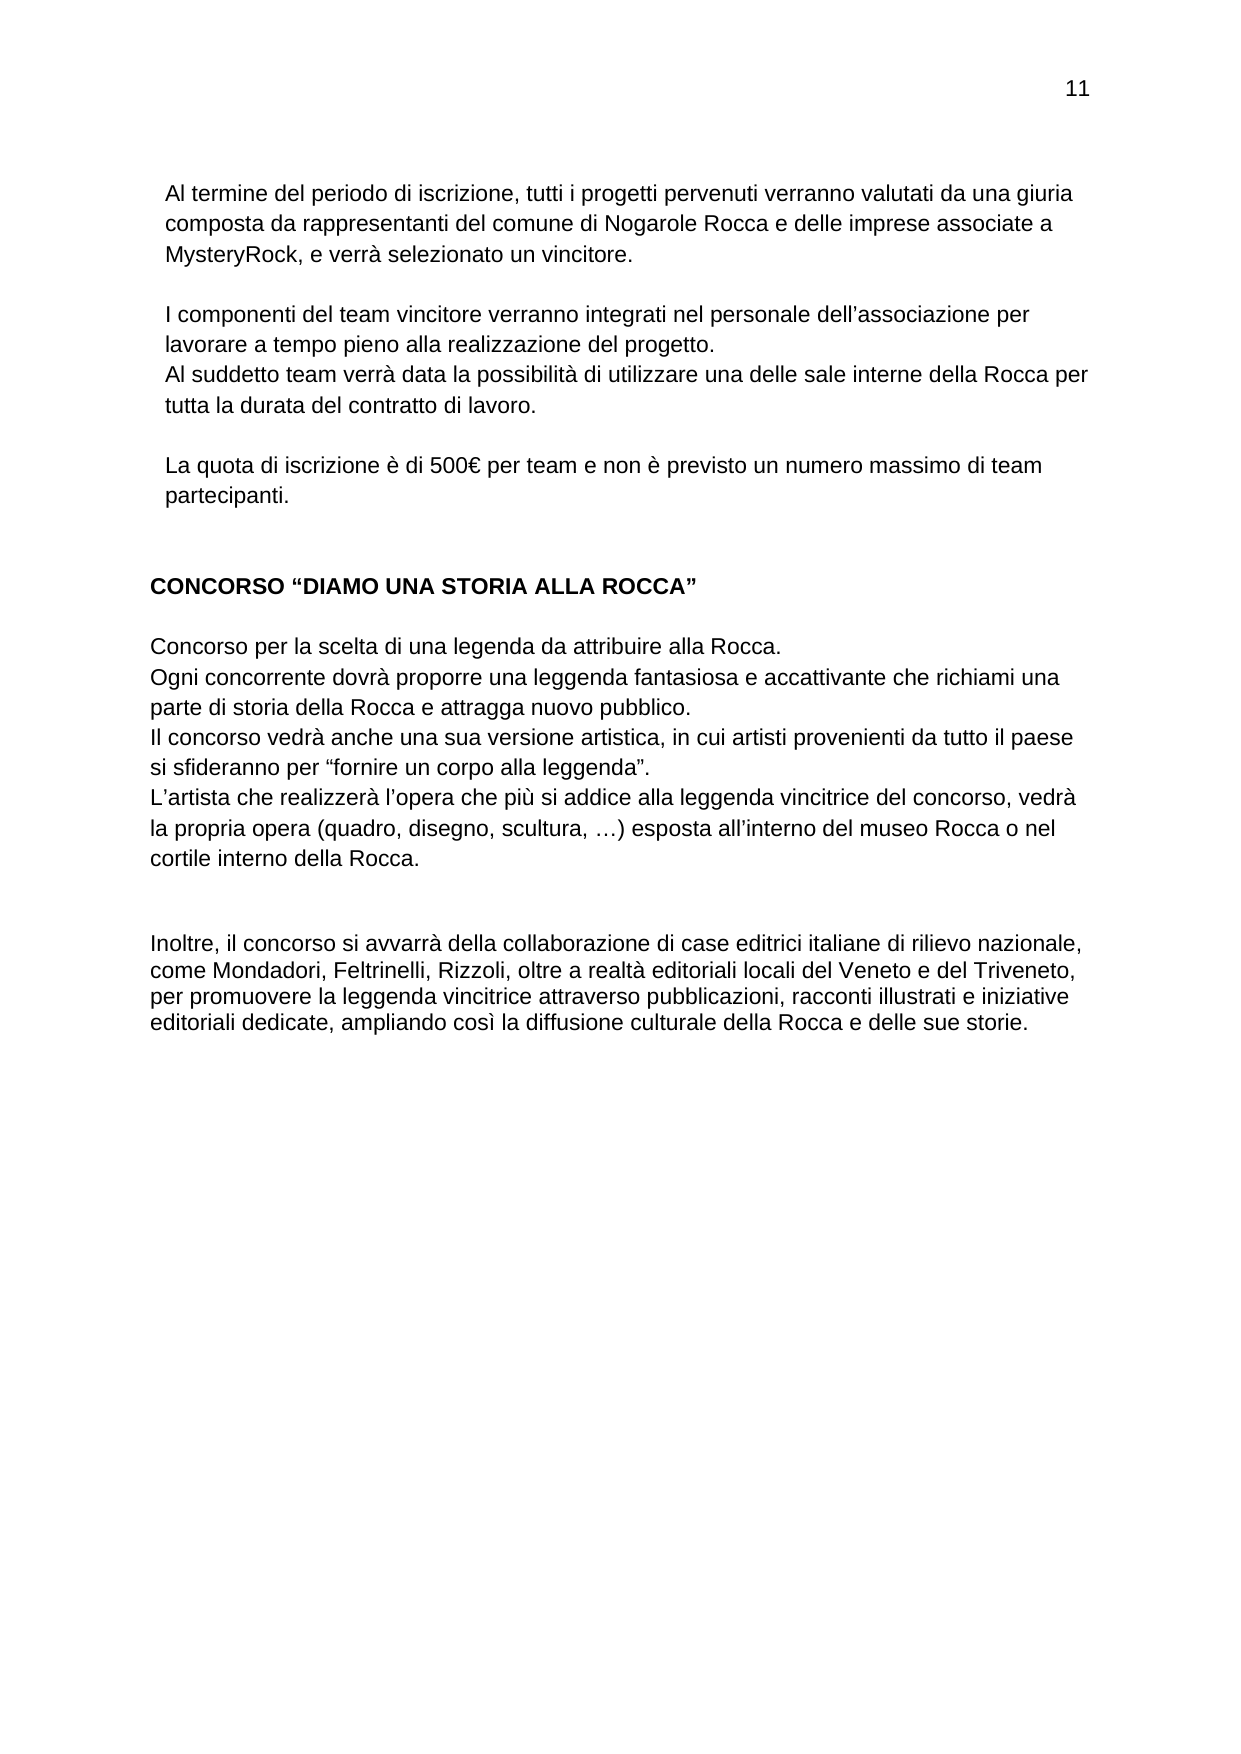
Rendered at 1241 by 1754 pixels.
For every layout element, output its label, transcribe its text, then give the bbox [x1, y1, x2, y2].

text CONCORSO “DIAMO UNA STORIA ALLA ROCCA” [150, 573, 1090, 599]
text La quota di iscrizione è di 500€ per team e non è previsto un numero massimo di team partecipanti. [165, 452, 1090, 509]
text Il concorso vedrà anche una sua versione artistica, in cui artisti provenienti da tutto il paese si sfideranno per “fornire un corpo alla leggenda”. [150, 724, 1090, 781]
text L’artista che realizzerà l’opera che più si addice alla leggenda vincitrice del concorso, vedrà la propria opera (quadro, disegno, scultura, …) esposta all’interno del museo Rocca o nel cortile interno della Rocca. [150, 784, 1090, 871]
text Al termine del periodo di iscrizione, tutti i progetti pervenuti verranno valutati da una giuria composta da rappresentanti del comune di Nogarole Rocca e delle imprese associate a MysteryRock, e verrà selezionato un vincitore. [165, 180, 1090, 267]
text I componenti del team vincitore verranno integrati nel personale dell’associazione per lavorare a tempo pieno alla realizzazione del progetto. [165, 301, 1090, 358]
text Ogni concorrente dovrà proporre una leggenda fantasiosa e accattivante che richiami una parte di storia della Rocca e attragga nuovo pubblico. [150, 663, 1090, 720]
text Concorso per la scelta di una legenda da attribuire alla Rocca. [150, 633, 1090, 660]
text Inoltre, il concorso si avvarrà della collaborazione di case editrici italiane di rilievo nazionale, come Mondadori, Feltrinelli, Rizzoli, oltre a realtà editoriali locali del Veneto e del Triveneto, per promuovere la leggenda vincitrice attraverso pubblicazioni, racconti illustrati e iniziative editoriali dedicate, ampliando così la diffusione culturale della Rocca e delle sue storie. [150, 930, 1090, 1036]
text Al suddetto team verrà data la possibilità di utilizzare una delle sale interne della Rocca per tutta la durata del contratto di lavoro. [165, 361, 1090, 418]
